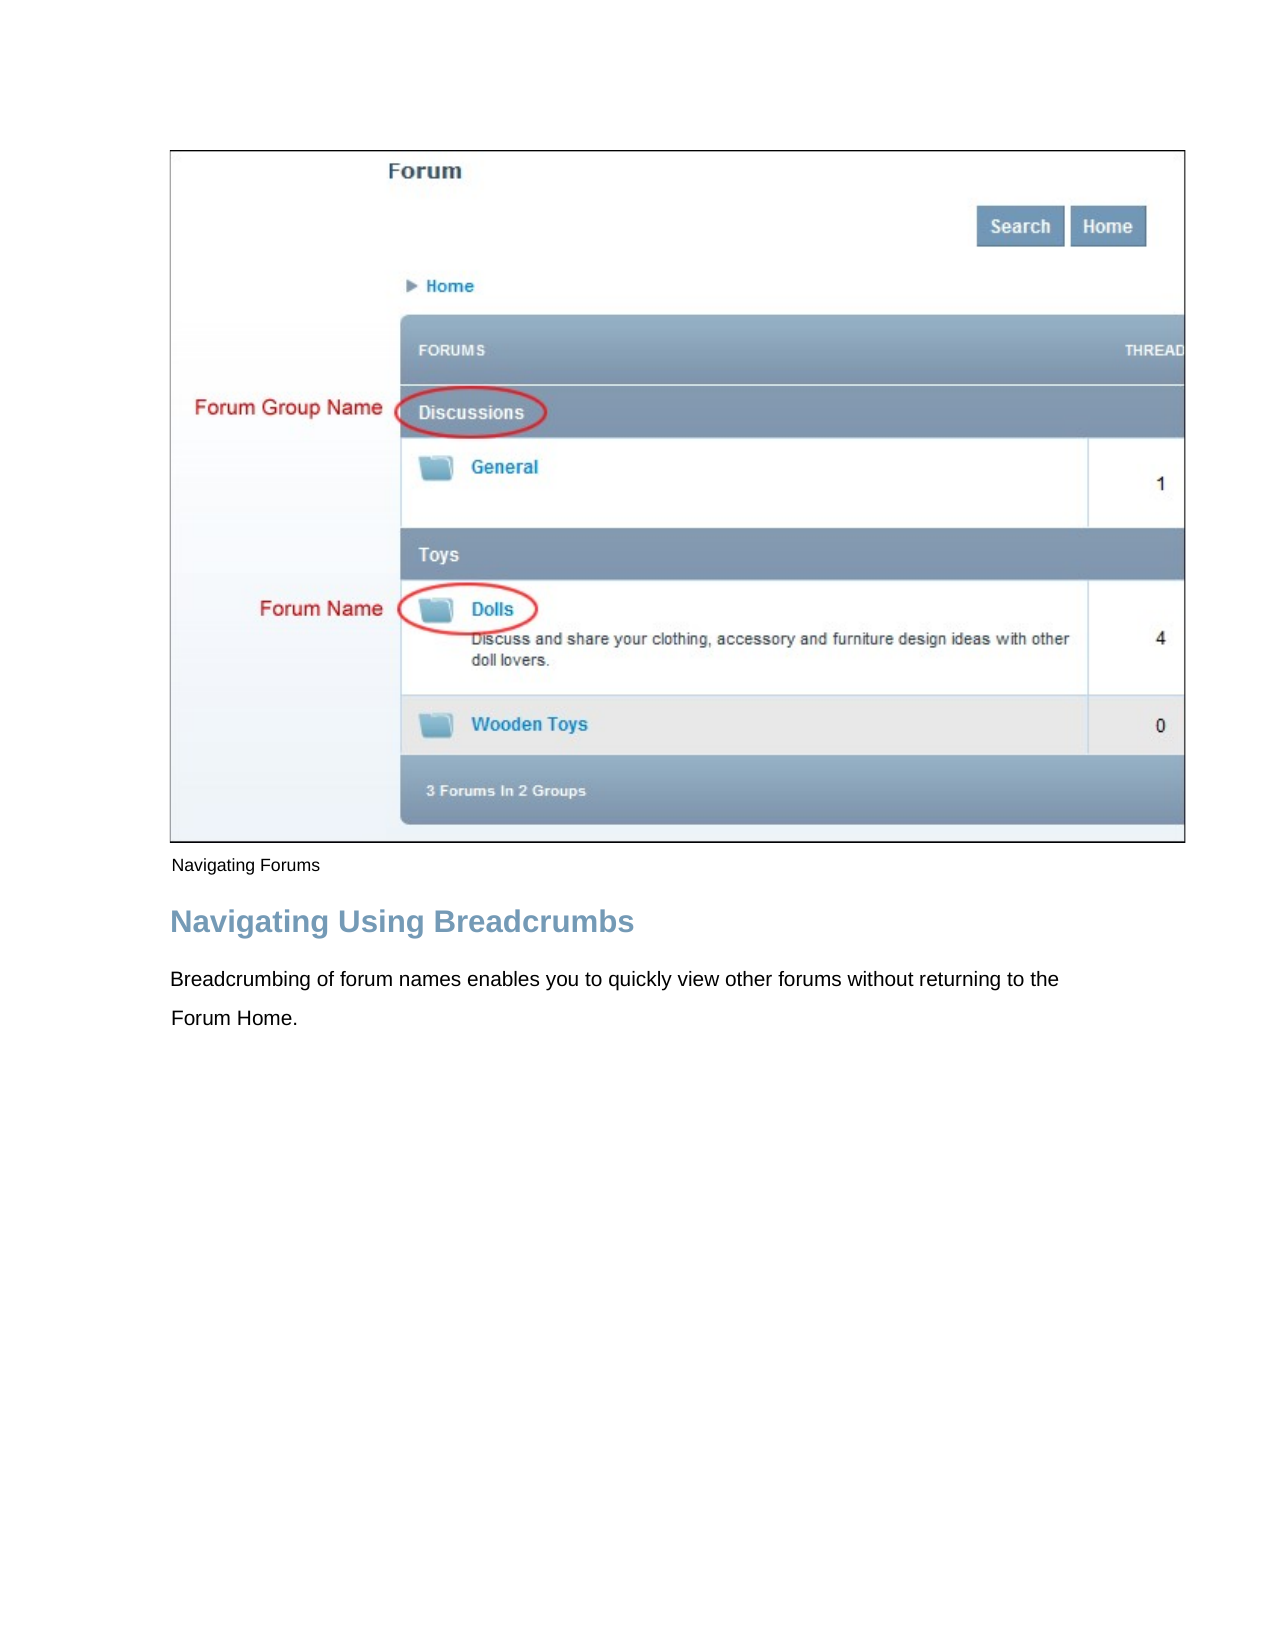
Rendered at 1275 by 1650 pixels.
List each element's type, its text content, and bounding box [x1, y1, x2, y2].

text Navigating Forums [171, 854, 1098, 875]
subtitle Navigating Using Breadcrumbs [170, 903, 1098, 939]
text Breadcrumbing of forum names enables you to quickly view other forums without returning to the Forum Home. [170, 967, 1097, 1030]
picture [169, 150, 1186, 843]
